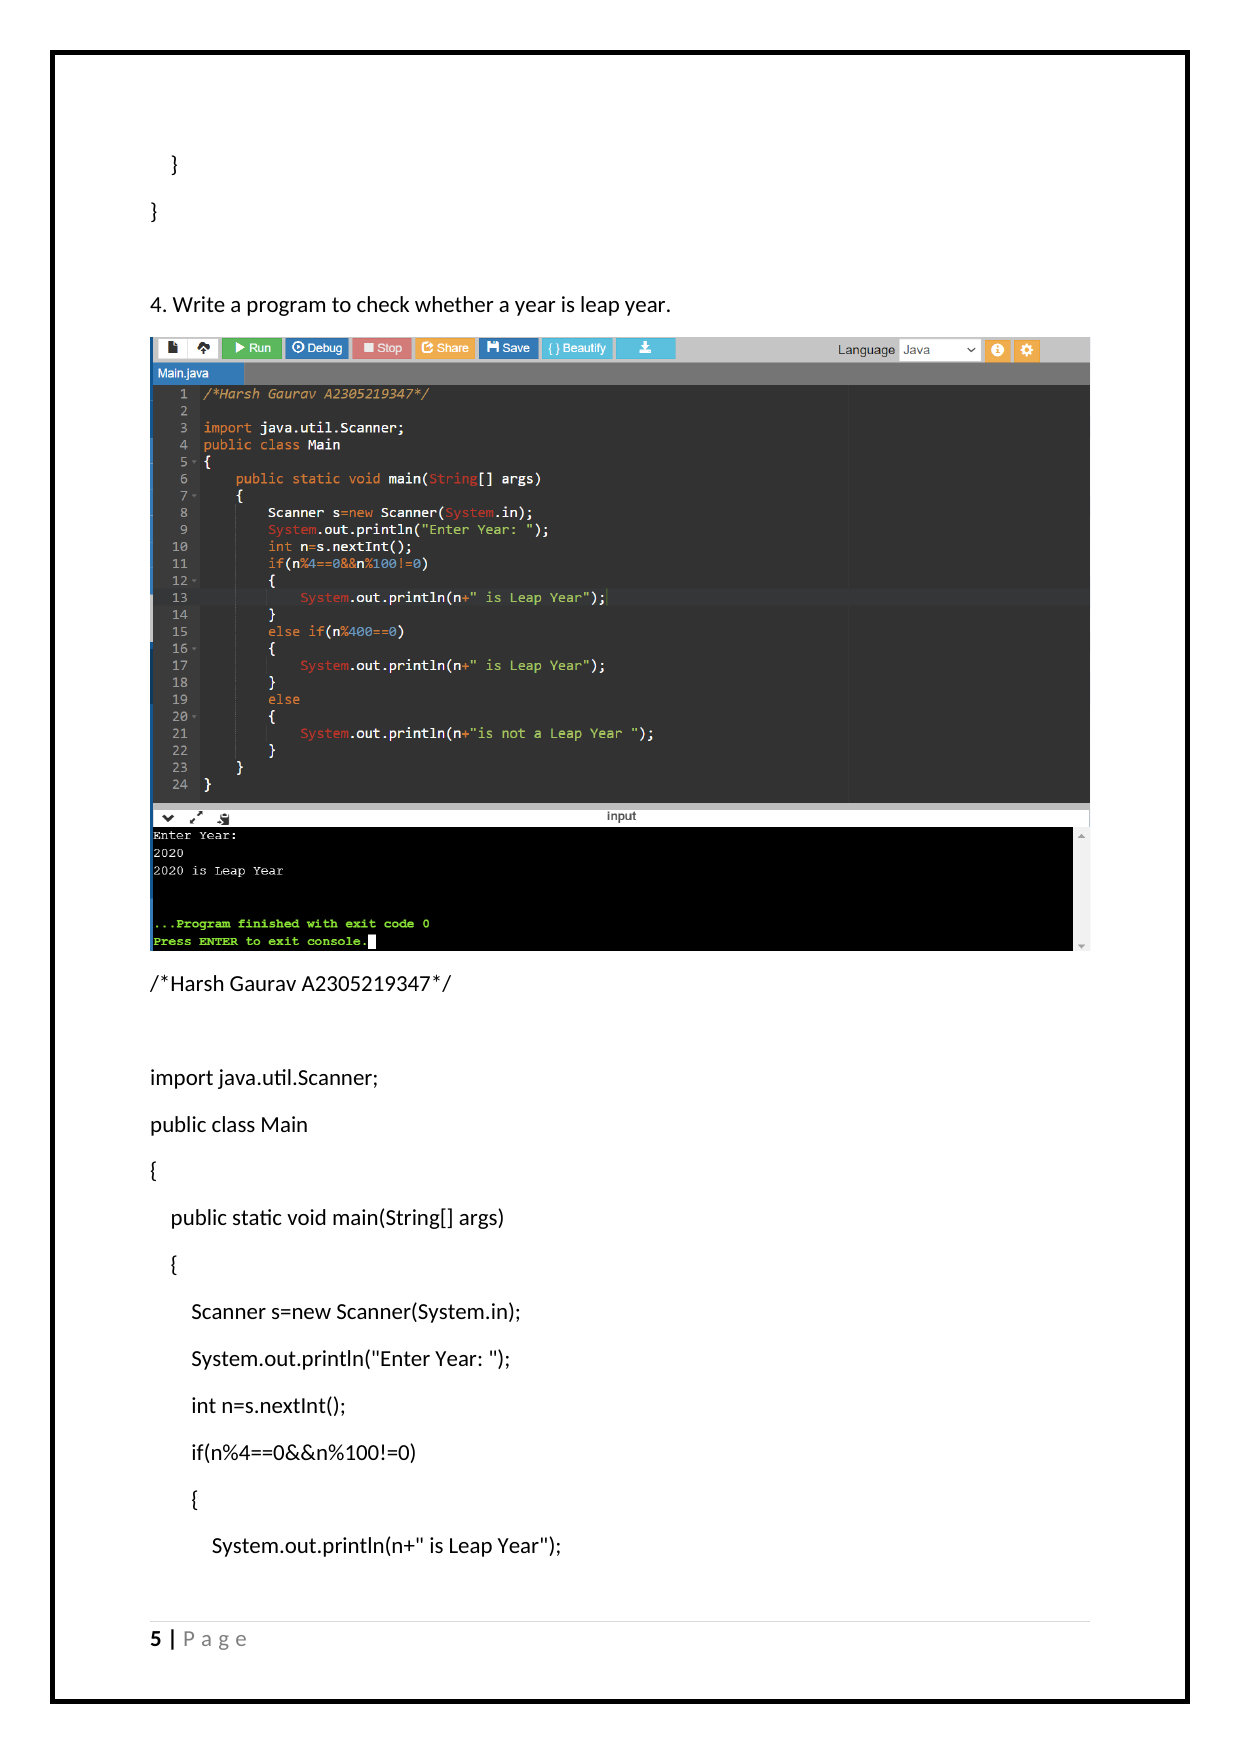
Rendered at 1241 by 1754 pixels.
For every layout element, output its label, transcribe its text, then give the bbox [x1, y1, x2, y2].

text System.out.println(n+" is Leap Year"); [150, 1532, 1090, 1560]
text import java.util.Scanner; [150, 1063, 1090, 1091]
text if(n%4==0&&n%100!=0) [150, 1438, 1090, 1466]
text { [150, 1157, 1090, 1185]
text Scanner s=new Scanner(System.in); [150, 1297, 1090, 1325]
text int n=s.nextInt(); [150, 1391, 1090, 1419]
picture [150, 337, 1091, 951]
text public static void main(String[] args) [150, 1203, 1090, 1232]
text { [150, 1250, 1090, 1278]
text public class Main [150, 1110, 1090, 1138]
text { [150, 1485, 1090, 1513]
text /*Harsh Gaurav A2305219347*/ [150, 969, 1090, 997]
text } [150, 197, 1090, 225]
text System.out.println("Enter Year: "); [150, 1344, 1090, 1372]
text 4. Write a program to check whether a year is leap year. [150, 291, 1090, 319]
text } [150, 150, 1090, 178]
